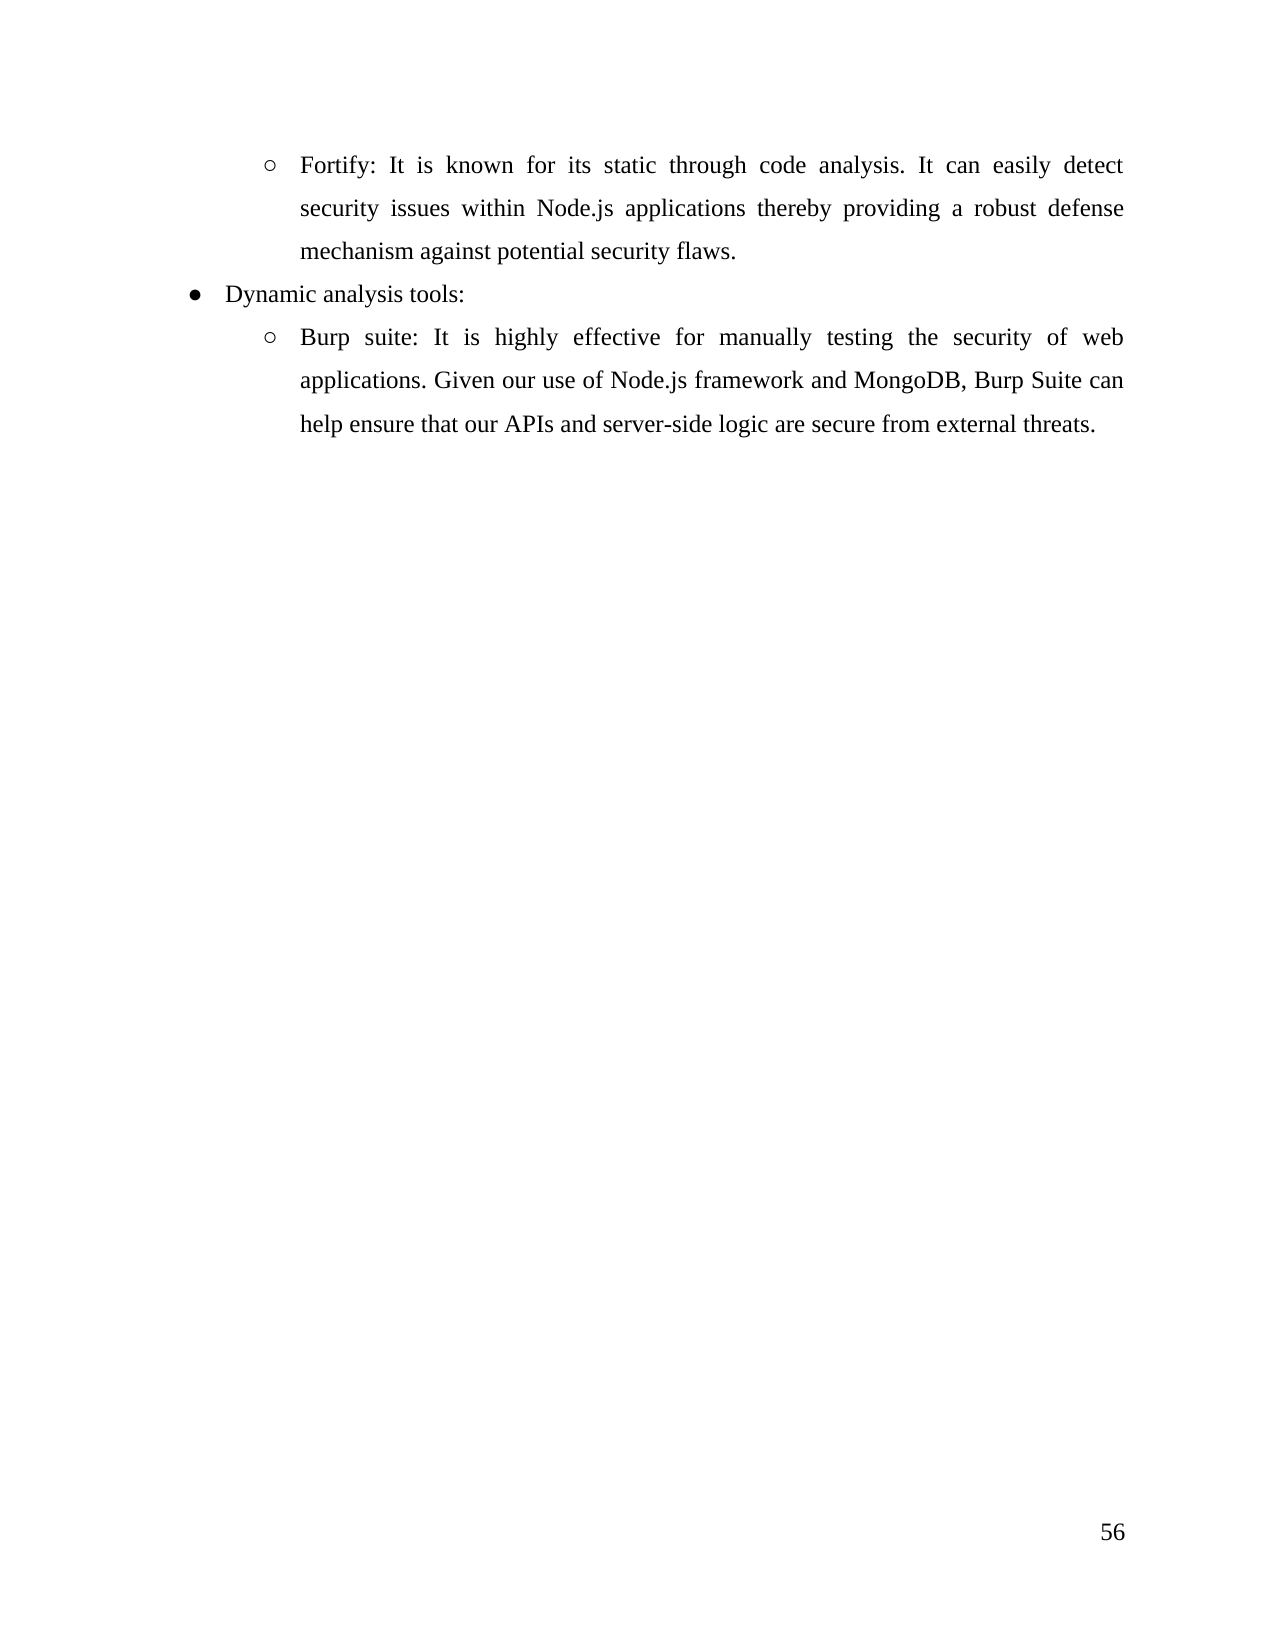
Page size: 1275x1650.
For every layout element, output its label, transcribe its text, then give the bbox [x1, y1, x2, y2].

list Dynamic analysis tools: [187, 279, 1125, 308]
list Fortify: It is known for its static through code analysis. It can easily detect security issues within Node.js applications thereby providing a robust defense mechanism against potential security flaws. [262, 150, 1125, 265]
list Burp suite: It is highly effective for manually testing the security of web applications. Given our use of Node.js framework and MongoDB, Burp Suite can help ensure that our APIs and server-side logic are secure from external threats. [262, 322, 1125, 437]
